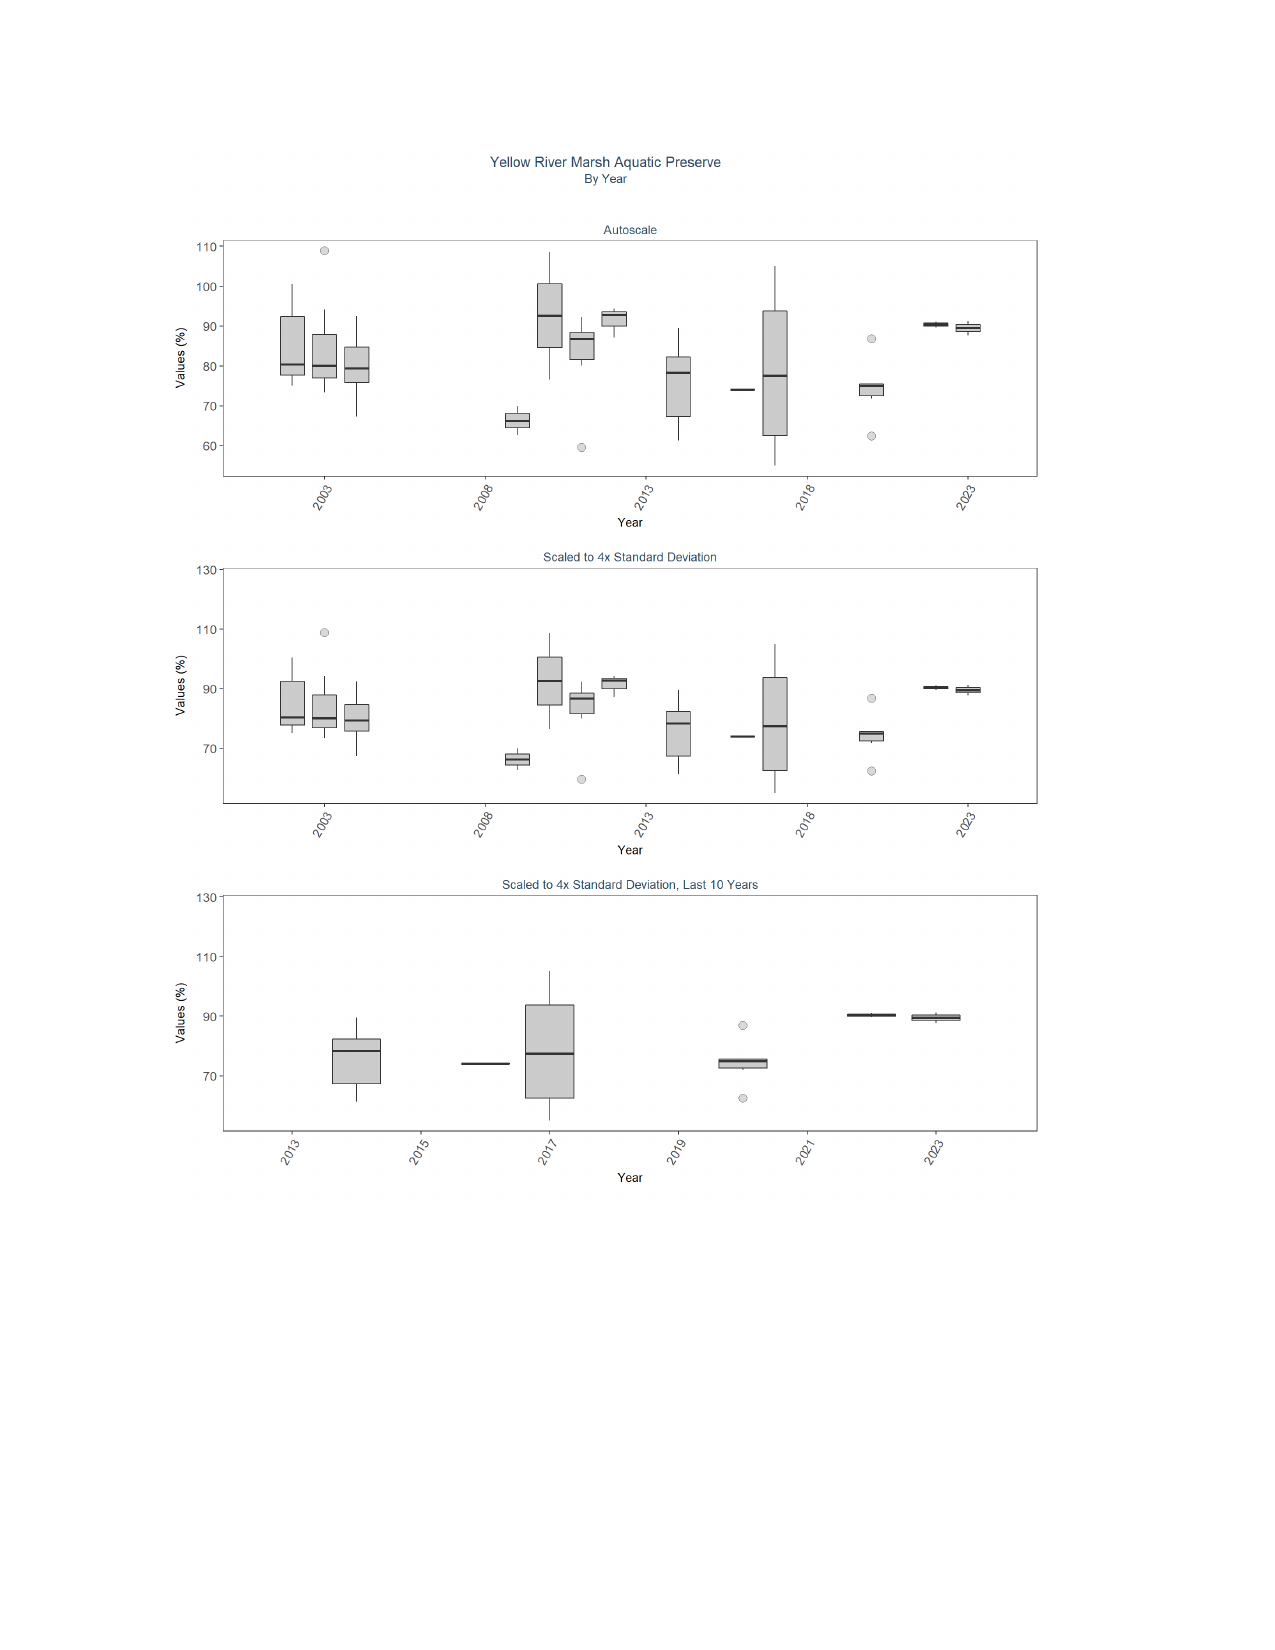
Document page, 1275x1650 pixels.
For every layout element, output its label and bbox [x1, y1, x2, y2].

picture [168, 150, 1044, 1200]
